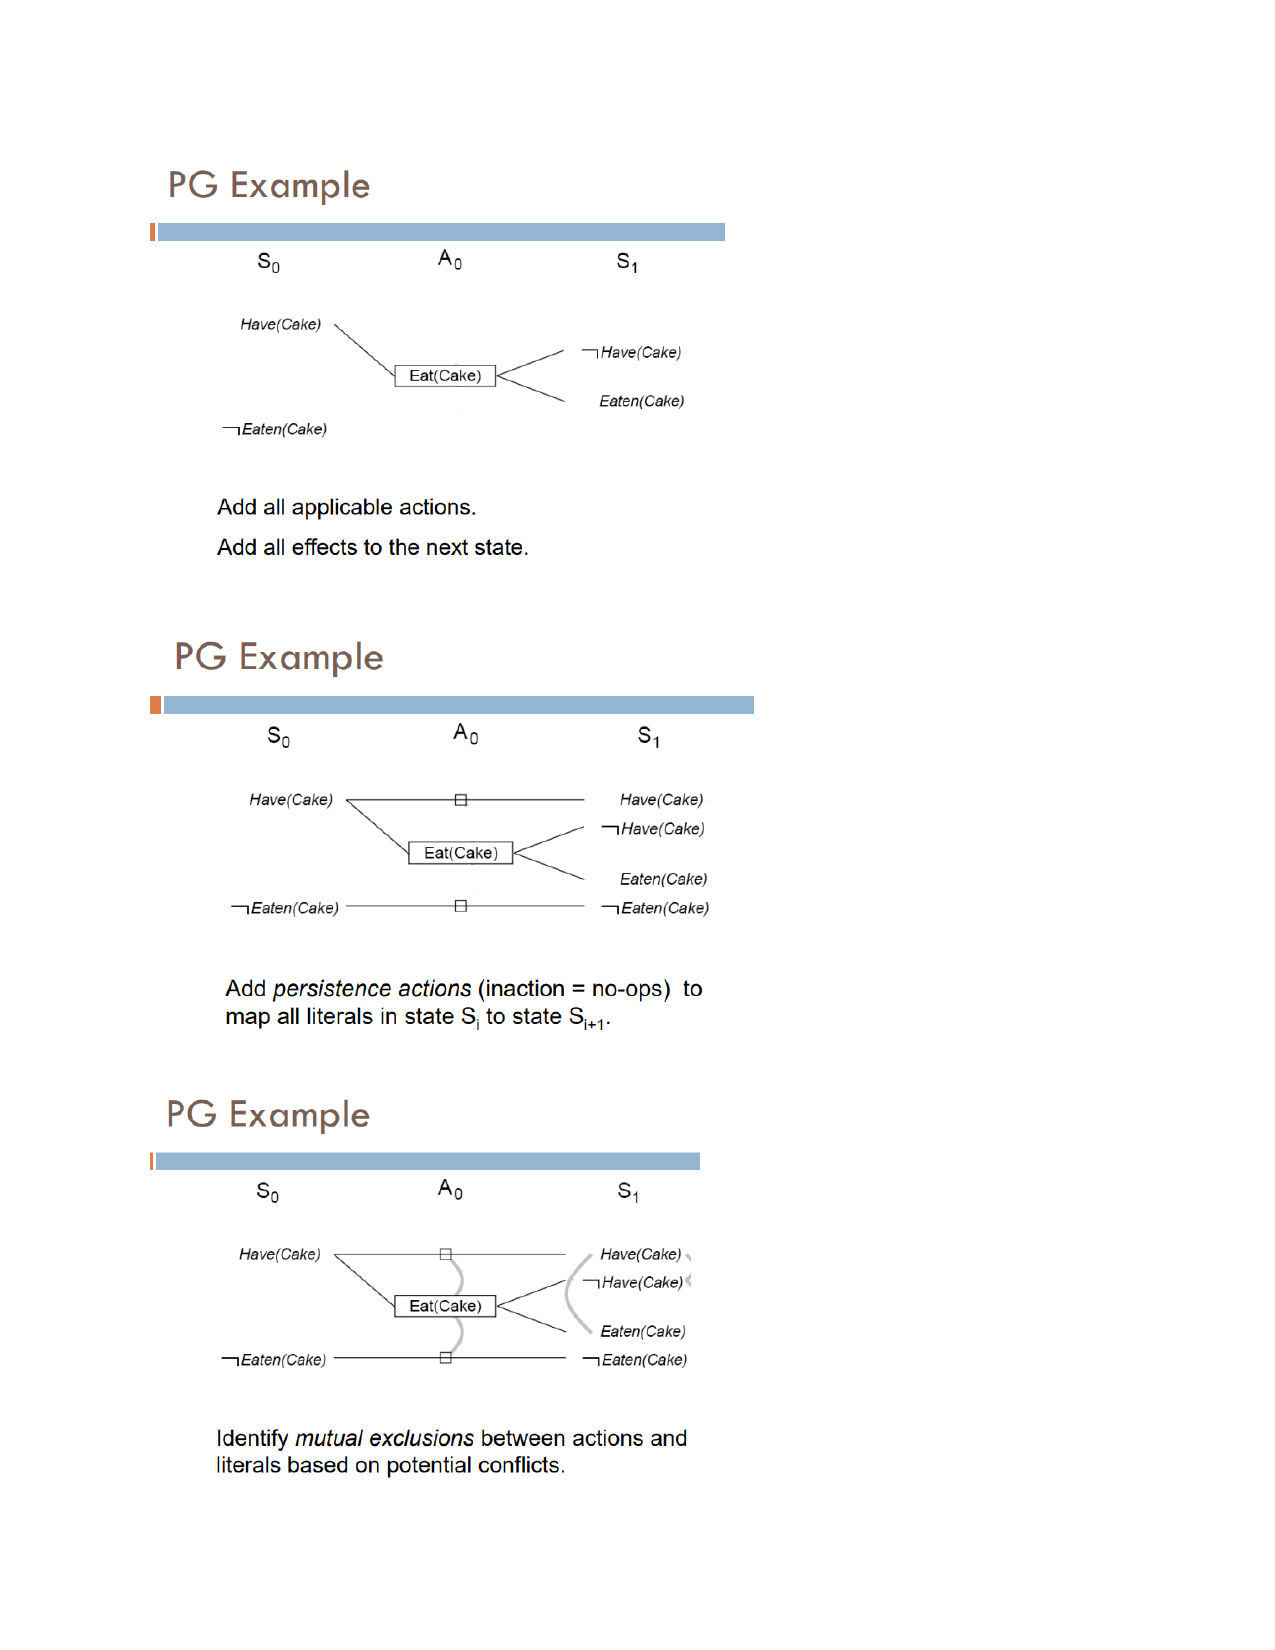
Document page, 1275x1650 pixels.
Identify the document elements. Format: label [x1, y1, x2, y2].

picture [150, 1089, 700, 1494]
picture [150, 150, 725, 587]
picture [150, 617, 754, 1060]
